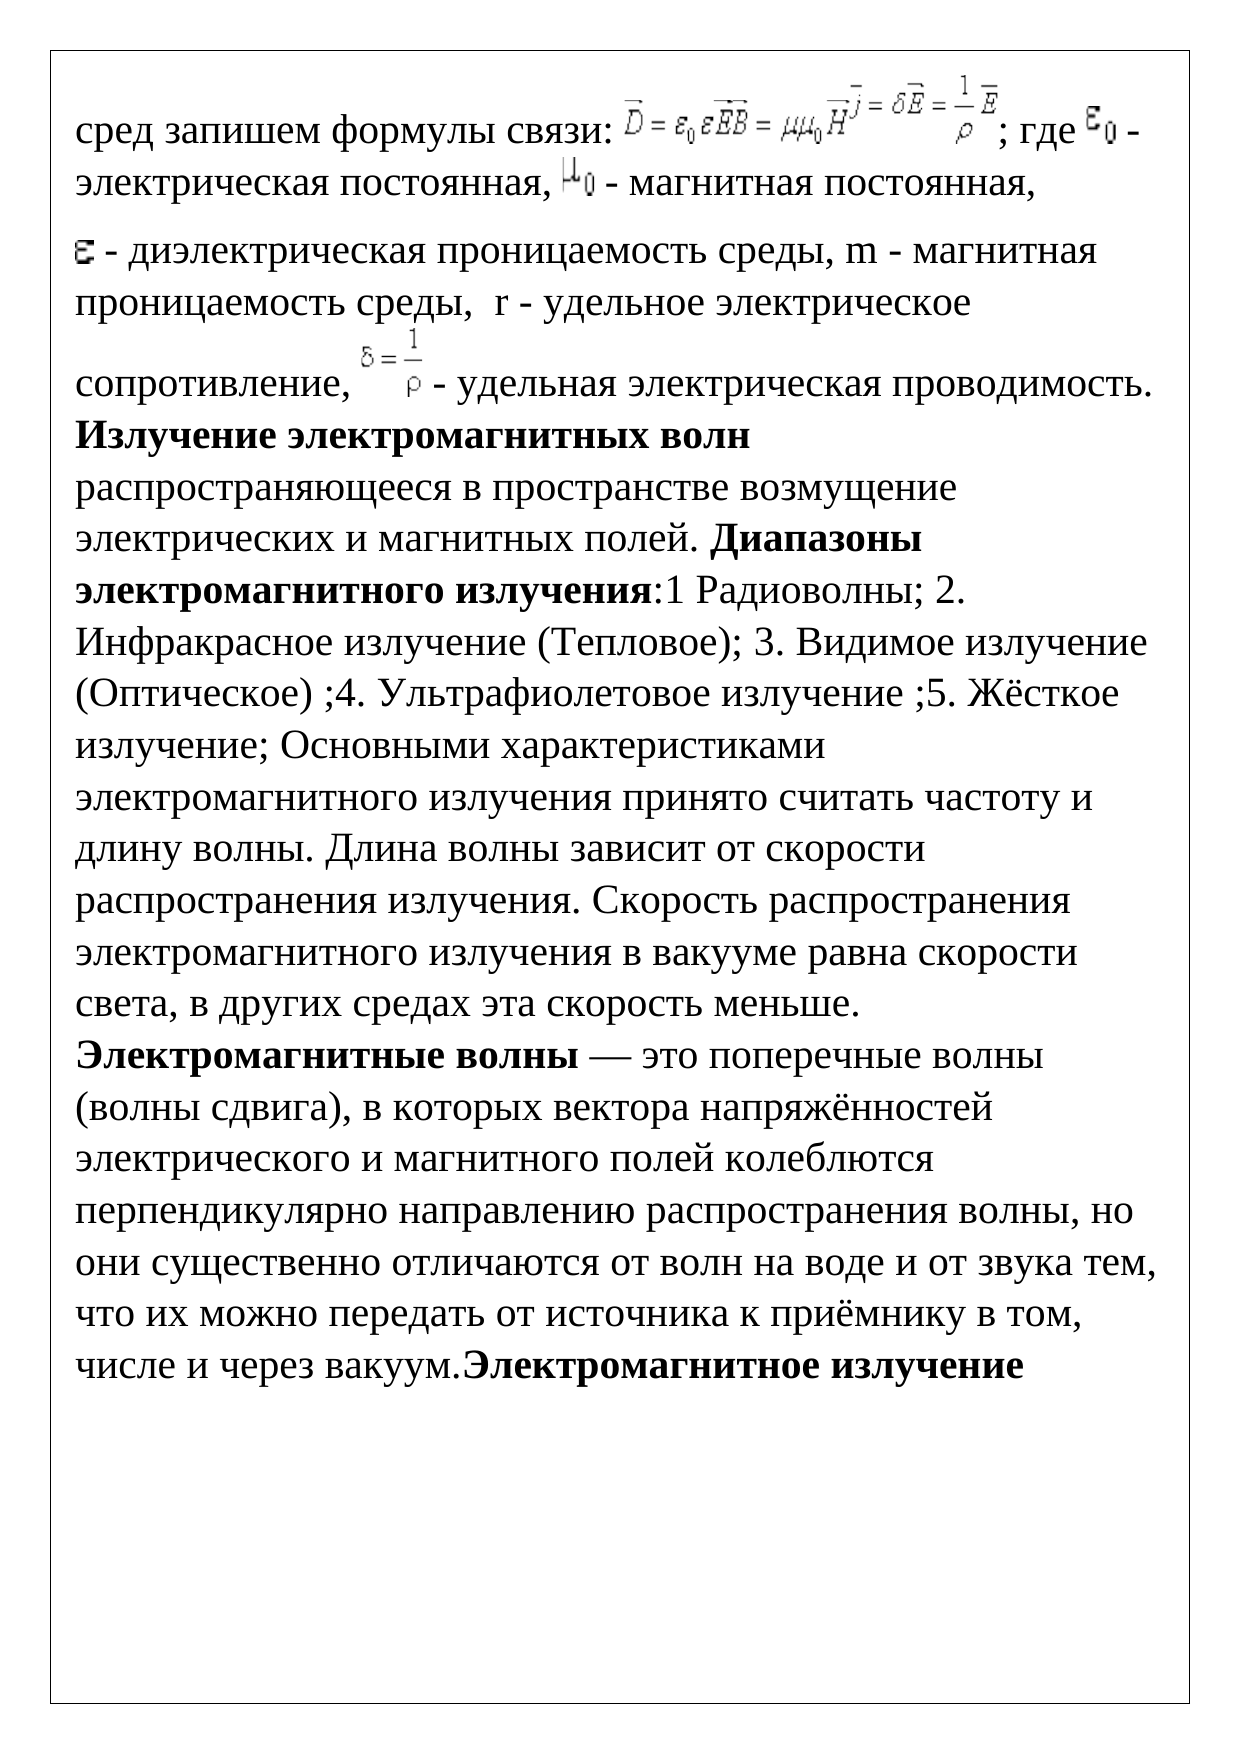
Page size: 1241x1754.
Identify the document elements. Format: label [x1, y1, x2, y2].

picture [562, 157, 595, 196]
picture [361, 328, 423, 397]
picture [1086, 106, 1116, 144]
picture [75, 240, 94, 264]
text [75, 75, 1165, 204]
picture [624, 75, 998, 144]
text [75, 225, 1165, 1387]
